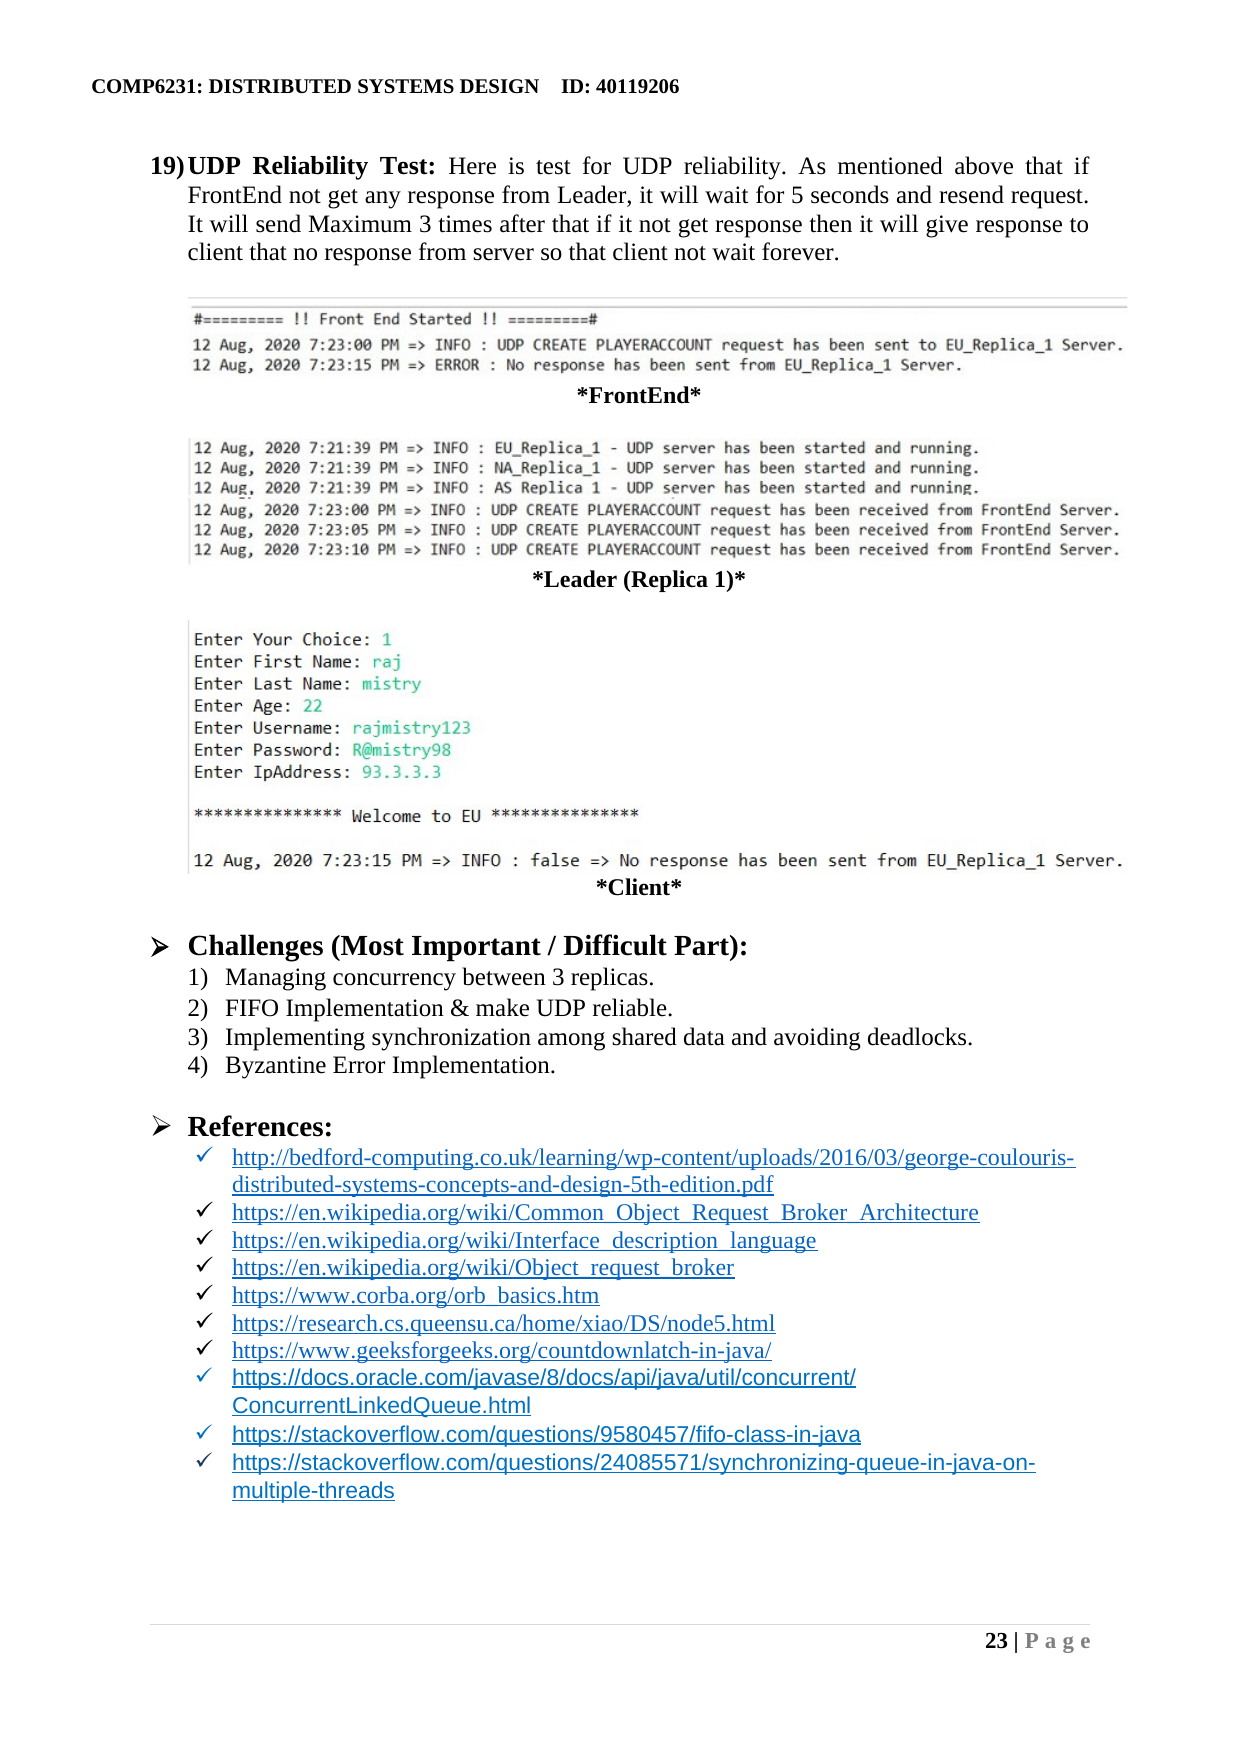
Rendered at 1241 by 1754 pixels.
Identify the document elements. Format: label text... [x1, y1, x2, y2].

list *FrontEnd* [187, 382, 1090, 409]
list Byzantine Error Implementation. [187, 1051, 1090, 1079]
list https://research.cs.queensu.ca/home/xiao/DS/node5.html [194, 1308, 1090, 1336]
list UDP Reliability Test: Here is test for UDP reliability. As mentioned above that if FrontEnd not get any response from Leader, it will wait for 5 seconds and resend request. It will send Maximum 3 times after that if it not get response then it will give response to client that no response from server so that client not wait forever. [150, 150, 1090, 266]
picture [187, 296, 1128, 382]
list Managing concurrency between 3 replicas. [187, 962, 1090, 991]
list https://www.corba.org/orb_basics.htm [194, 1281, 1090, 1308]
list References: [150, 1109, 1090, 1143]
list https://stackoverflow.com/questions/24085571/synchronizing-queue-in-java-on-multiple-threads [194, 1449, 1090, 1504]
list Implementing synchronization among shared data and avoiding deadlocks. [187, 1022, 1090, 1051]
list FIFO Implementation & make UDP reliable. [187, 993, 1090, 1022]
picture [187, 620, 1128, 874]
list *Leader (Replica 1)* [187, 566, 1090, 593]
list http://bedford-computing.co.uk/learning/wp-content/uploads/2016/03/george-coulouris-distributed-systems-concepts-and-design-5th-edition.pdf [194, 1143, 1090, 1198]
list https://www.geeksforgeeks.org/countdownlatch-in-java/ [194, 1336, 1090, 1364]
list https://en.wikipedia.org/wiki/Object_request_broker [194, 1253, 1090, 1281]
list https://docs.oracle.com/javase/8/docs/api/java/util/concurrent/ConcurrentLinkedQueue.html [194, 1364, 1090, 1418]
list https://en.wikipedia.org/wiki/Interface_description_language [194, 1226, 1090, 1253]
picture [187, 438, 1125, 566]
list Challenges (Most Important / Difficult Part): [150, 928, 1090, 962]
list https://en.wikipedia.org/wiki/Common_Object_Request_Broker_Architecture [194, 1198, 1090, 1226]
list *Client* [187, 874, 1090, 901]
list https://stackoverflow.com/questions/9580457/fifo-class-in-java [194, 1421, 1090, 1447]
